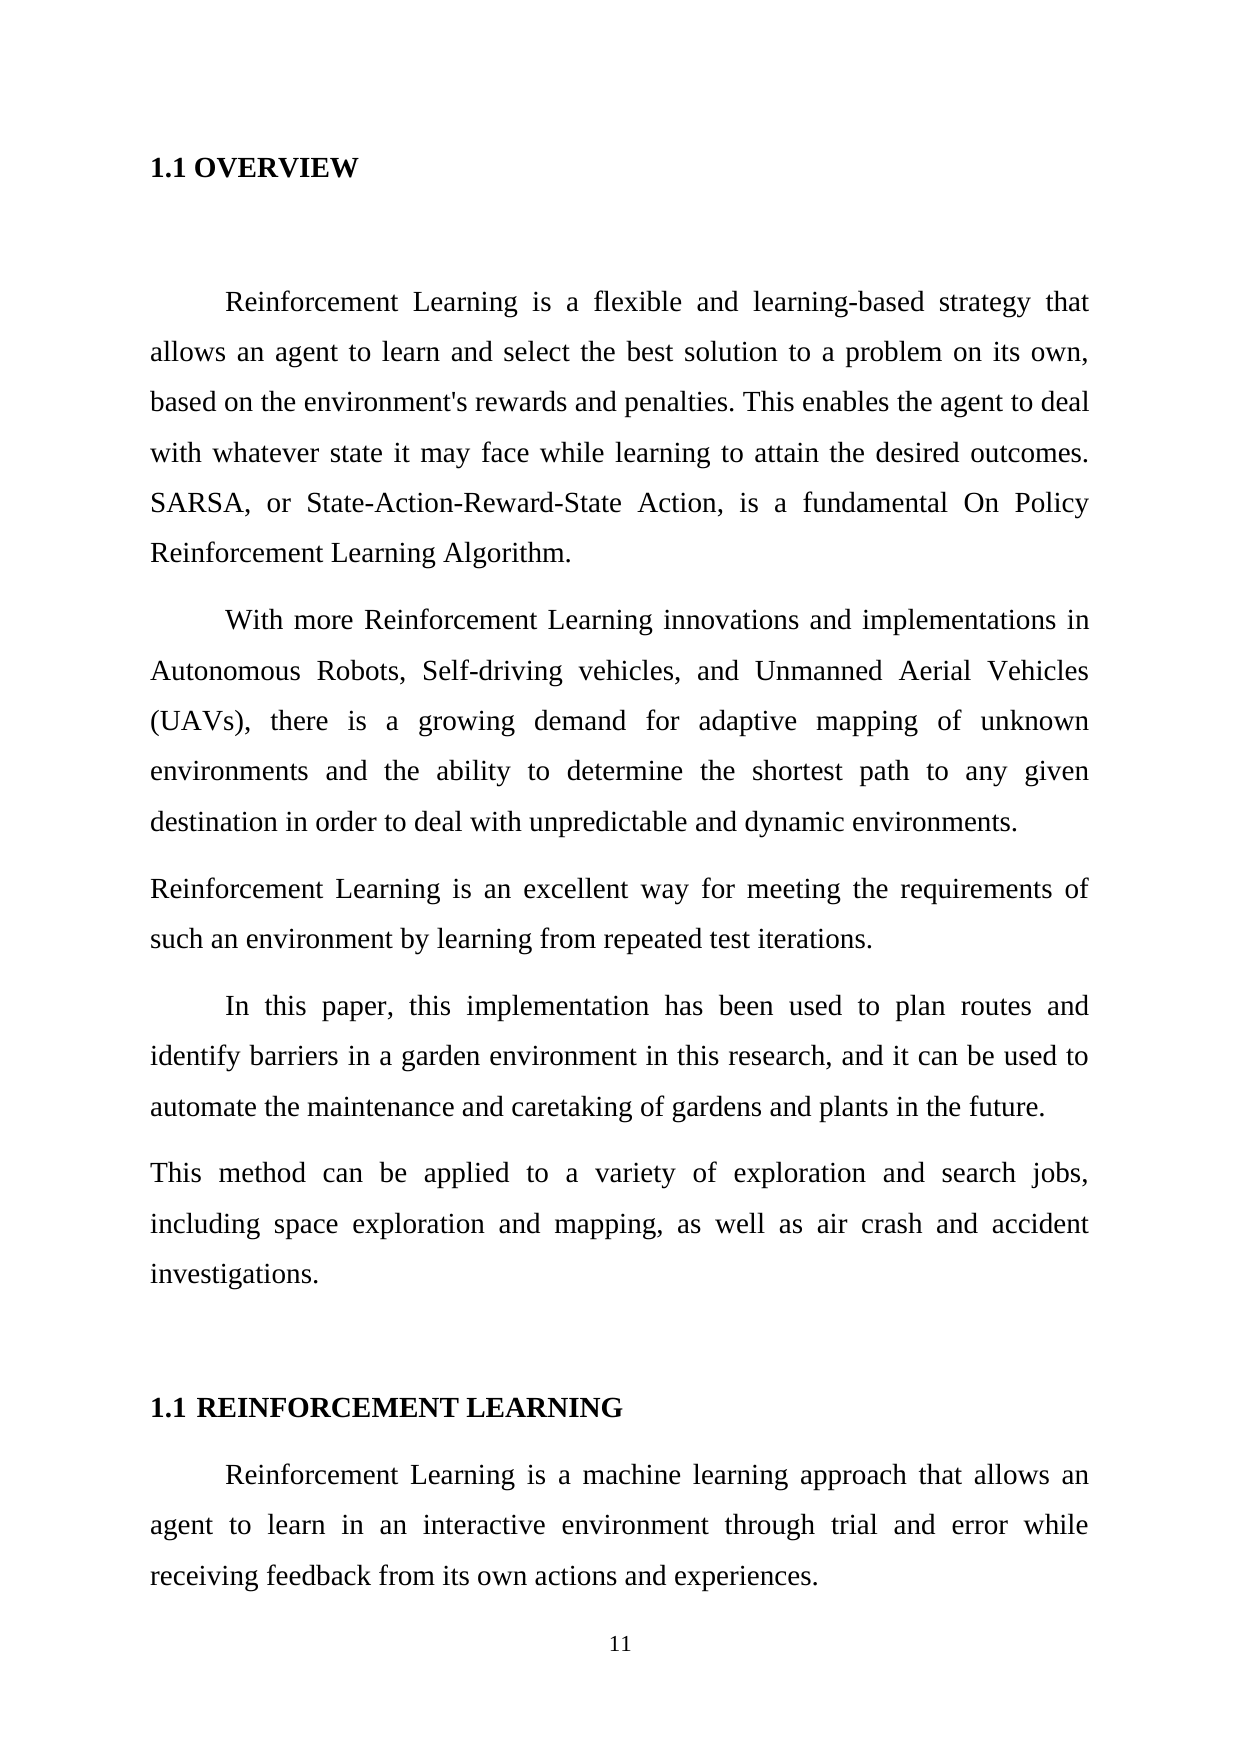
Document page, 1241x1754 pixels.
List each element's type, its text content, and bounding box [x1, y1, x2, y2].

text With more Reinforcement Learning innovations and implementations in Autonomous Robots, Self-driving vehicles, and Unmanned Aerial Vehicles (UAVs), there is a growing demand for adaptive mapping of unknown environments and the ability to determine the shortest path to any given destination in order to deal with unpredictable and dynamic environments. [150, 602, 1090, 837]
text Reinforcement Learning is a machine learning approach that allows an agent to learn in an interactive environment through trial and error while receiving feedback from its own actions and experiences. [150, 1457, 1090, 1591]
text This method can be applied to a variety of exploration and search jobs, including space exploration and mapping, as well as air crash and accident investigations. [150, 1156, 1090, 1290]
list REINFORCEMENT LEARNING [150, 1390, 1090, 1424]
text In this paper, this implementation has been used to plan routes and identify barriers in a garden environment in this research, and it can be used to automate the maintenance and caretaking of gardens and plants in the future. [150, 988, 1090, 1122]
text Reinforcement Learning is a flexible and learning-based strategy that allows an agent to learn and select the best solution to a problem on its own, based on the environment's rewards and penalties. This enables the agent to deal with whatever state it may face while learning to attain the desired outcomes. SARSA, or State-Action-Reward-State Action, is a fundamental On Policy Reinforcement Learning Algorithm. [150, 284, 1090, 569]
text 1.1 OVERVIEW [150, 150, 1090, 183]
text Reinforcement Learning is an excellent way for meeting the requirements of such an environment by learning from repeated test iterations. [150, 871, 1090, 954]
